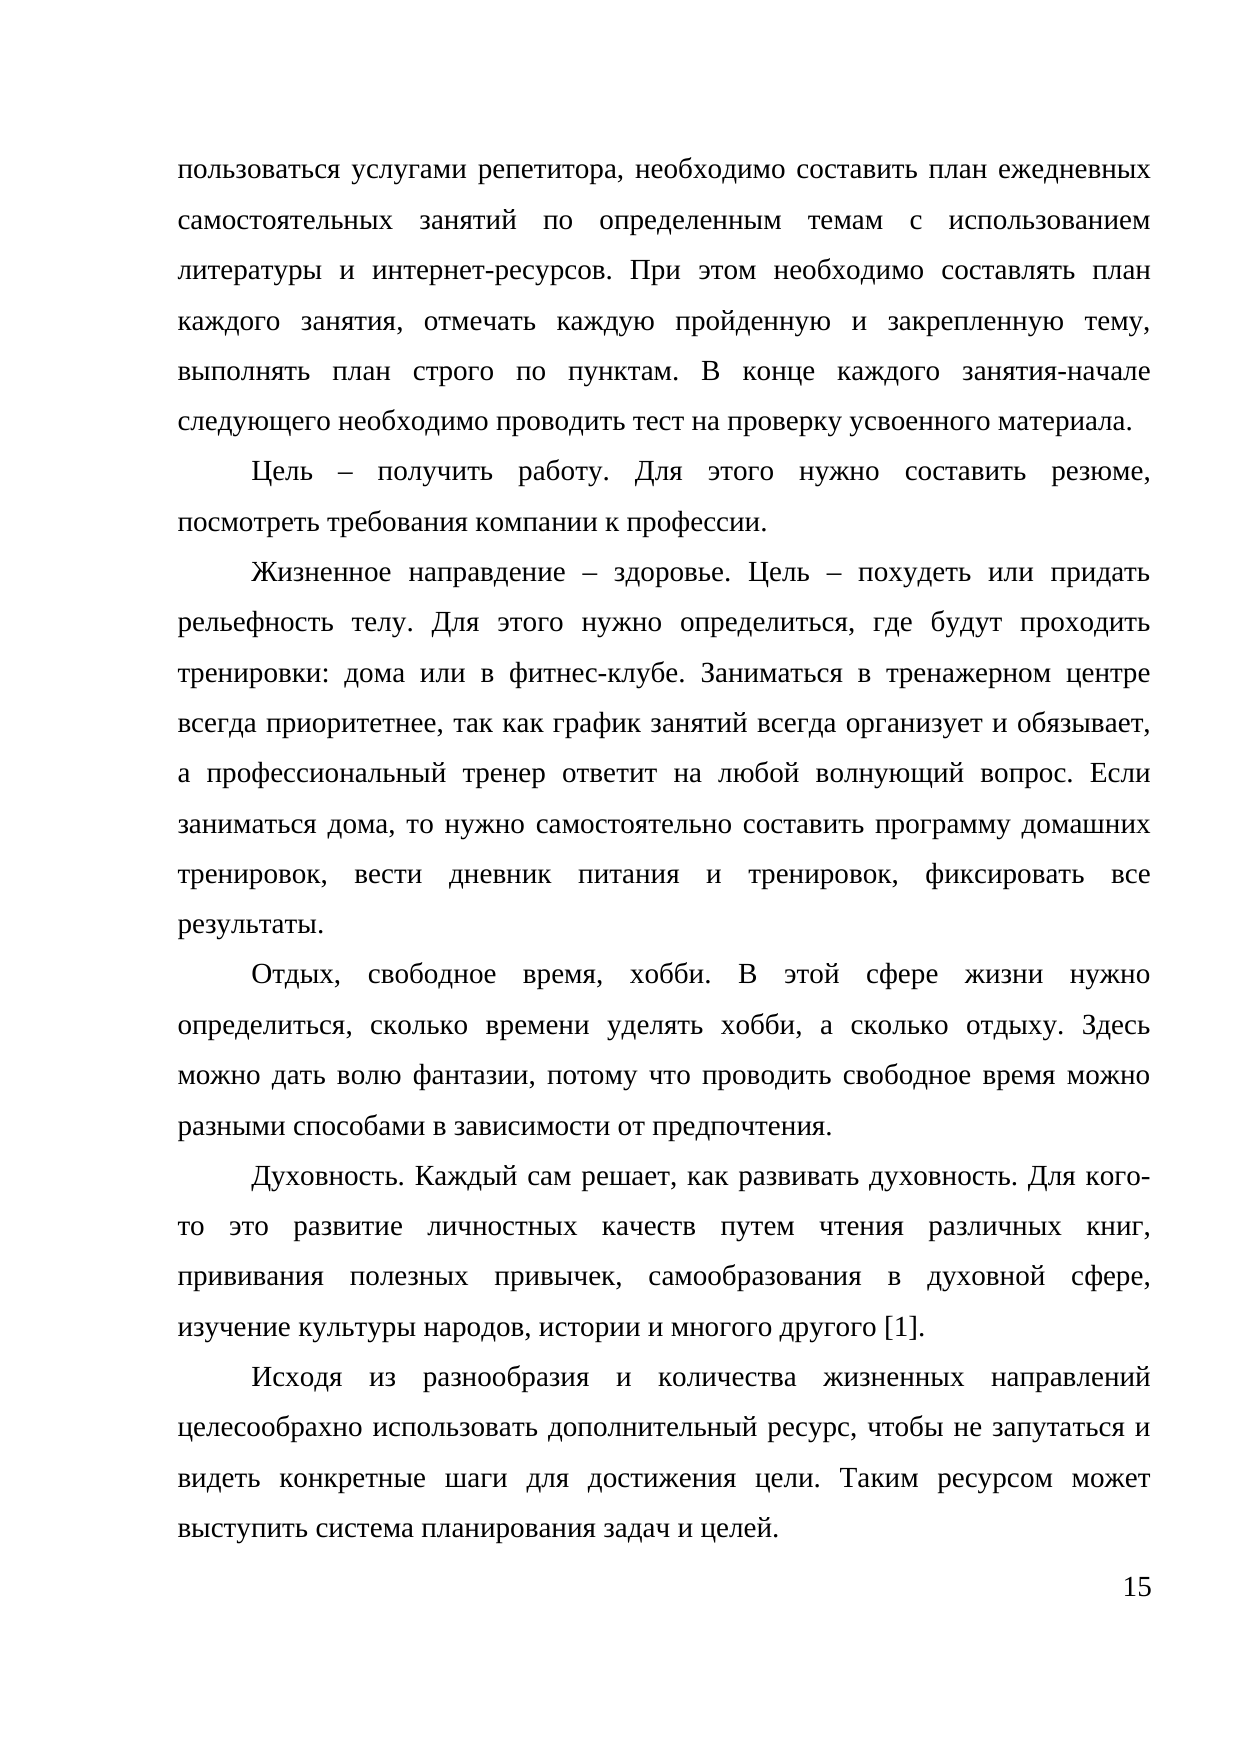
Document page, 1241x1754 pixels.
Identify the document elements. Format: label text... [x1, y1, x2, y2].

text Духовность. Каждый сам решает, как развивать духовность. Для кого-то это развитие личностных качеств путем чтения различных книг, прививания полезных привычек, самообразования в духовной сфере, изучение культуры народов, истории и многого другого [1]. [177, 1158, 1152, 1342]
text Цель – получить работу. Для этого нужно составить резюме, посмотреть требования компании к профессии. [177, 453, 1152, 537]
text Жизненное направдение – здоровье. Цель – похудеть или придать рельефность телу. Для этого нужно определиться, где будут проходить тренировки: дома или в фитнес-клубе. Заниматься в тренажерном центре всегда приоритетнее, так как график занятий всегда организует и обязывает, а профессиональный тренер ответит на любой волнующий вопрос. Если заниматься дома, то нужно самостоятельно составить программу домашних тренировок, вести дневник питания и тренировок, фиксировать все результаты. [177, 554, 1152, 940]
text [177, 152, 1152, 437]
text Исходя из разнообразия и количества жизненных направлений целесообрахно использовать дополнительный ресурс, чтобы не запутаться и видеть конкретные шаги для достижения цели. Таким ресурсом может выступить система планирования задач и целей. [177, 1359, 1152, 1544]
text Отдых, свободное время, хобби. В этой сфере жизни нужно определиться, сколько времени уделять хобби, а сколько отдыху. Здесь можно дать волю фантазии, потому что проводить свободное время можно разными способами в зависимости от предпочтения. [177, 957, 1152, 1141]
